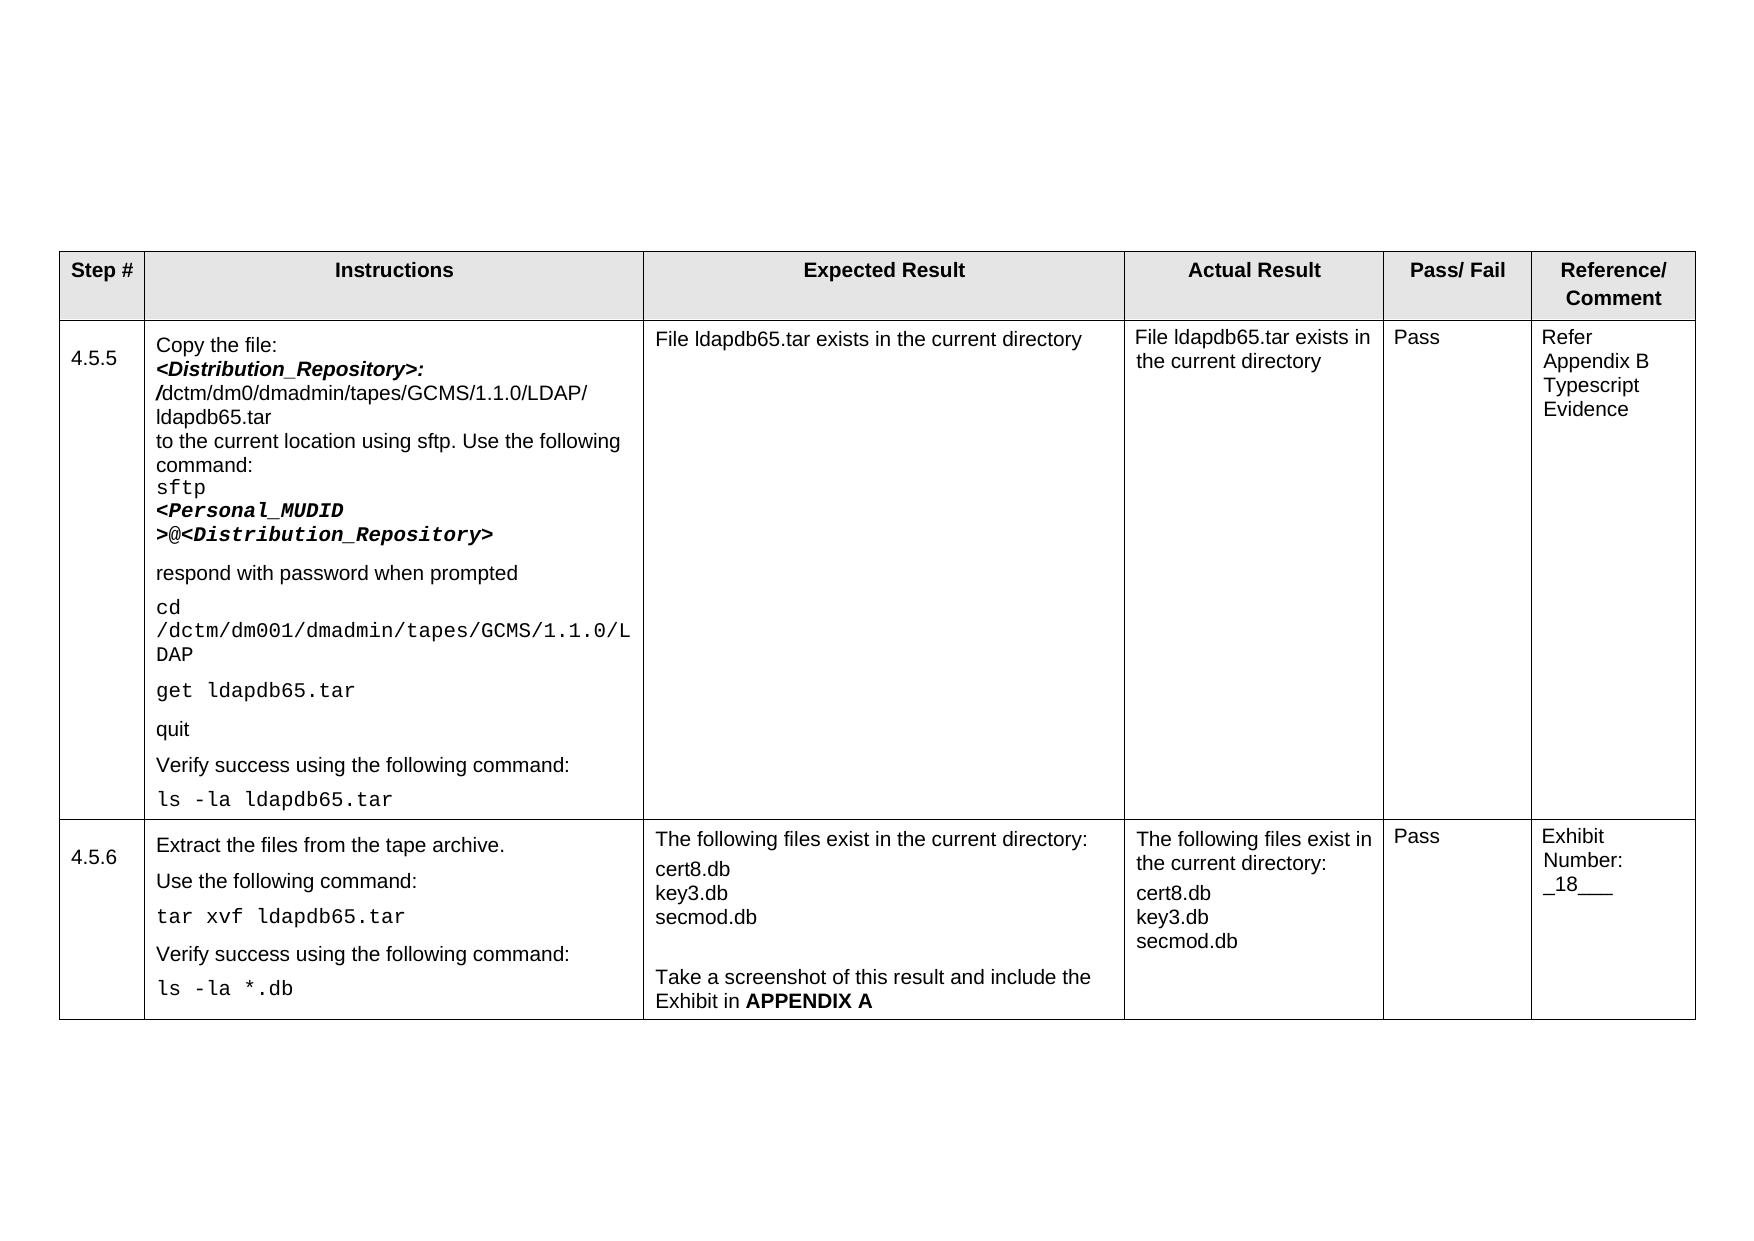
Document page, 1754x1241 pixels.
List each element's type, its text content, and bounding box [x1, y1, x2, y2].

table_header Instructions [145, 252, 643, 319]
table_cell Exhibit Number: _18___ [1532, 820, 1695, 1019]
table_cell Extract the files from the tape archive. Use the following command: tar xvf ldapdb65.tar Verify success using the following command: ls -la *.db [145, 820, 643, 1019]
table_header Step # [60, 252, 144, 319]
table_cell Copy the file: <Distribution_Repository>:/dctm/dm0/dmadmin/tapes/GCMS/1.1.0/LDAP/ldapdb65.tar to the current location using sftp. Use the following command: sftp <Personal_MUDID>@<Distribution_Repository> respond with password when prompted cd /dctm/dm001/dmadmin/tapes/GCMS/1.1.0/LDAP get ldapdb65.tar quit Verify success using the following command: ls -la ldapdb65.tar [145, 321, 643, 819]
table_cell [60, 321, 144, 819]
table_header Reference/ Comment [1532, 252, 1695, 319]
table_header Pass/ Fail [1384, 252, 1531, 319]
table_cell Pass [1384, 321, 1531, 819]
table_header Expected Result [644, 252, 1124, 319]
table_header Actual Result [1125, 252, 1383, 319]
table_cell [60, 820, 144, 1019]
table_cell File ldapdb65.tar exists in the current directory [1125, 321, 1383, 819]
table_cell File ldapdb65.tar exists in the current directory [644, 321, 1124, 819]
table_cell Pass [1384, 820, 1531, 1019]
table_cell The following files exist in the current directory: cert8.db key3.db secmod.db Take a screenshot of this result and include the Exhibit in APPENDIX A [644, 820, 1124, 1019]
table_cell The following files exist in the current directory: cert8.db key3.db secmod.db [1125, 820, 1383, 1019]
table_cell Refer Appendix B Typescript Evidence [1532, 321, 1695, 819]
